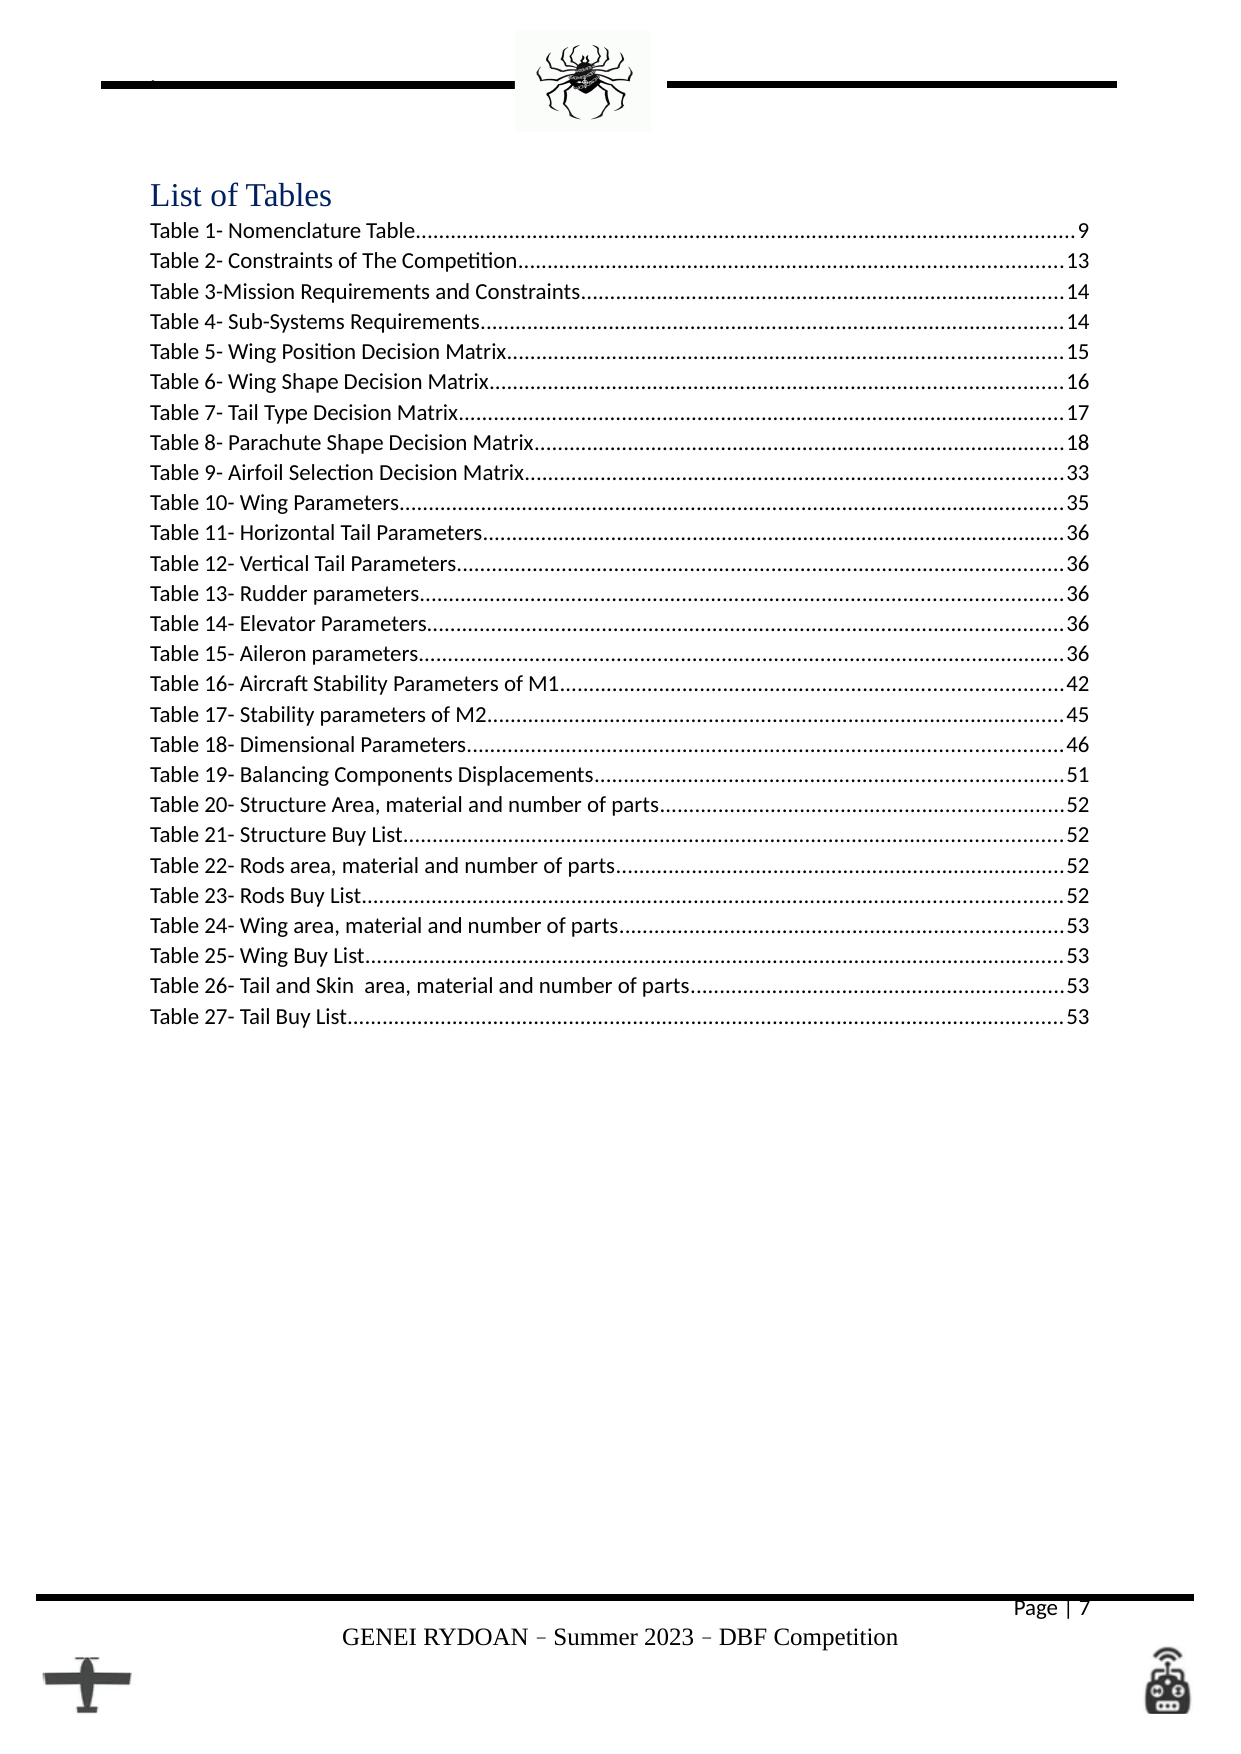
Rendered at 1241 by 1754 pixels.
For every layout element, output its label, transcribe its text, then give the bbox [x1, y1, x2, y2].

text Table 3-Mission Requirements and Constraints 14 [150, 277, 1090, 305]
text Table 5- Wing Position Decision Matrix 15 [150, 337, 1090, 365]
text Table 15- Aileron parameters 36 [150, 639, 1090, 667]
text Table 4- Sub-Systems Requirements 14 [150, 307, 1090, 335]
text Table 6- Wing Shape Decision Matrix 16 [150, 367, 1090, 395]
text Table 7- Tail Type Decision Matrix 17 [150, 398, 1090, 426]
text Table 8- Parachute Shape Decision Matrix 18 [150, 428, 1090, 456]
text Table 12- Vertical Tail Parameters 36 [150, 549, 1090, 577]
text Table 11- Horizontal Tail Parameters 36 [150, 518, 1090, 546]
text Table 24- Wing area, material and number of parts 53 [150, 911, 1090, 939]
text Table 17- Stability parameters of M2 45 [150, 700, 1090, 728]
text Table 9- Airfoil Selection Decision Matrix 33 [150, 458, 1090, 486]
picture [1142, 1644, 1194, 1714]
text Table 22- Rods area, material and number of parts 52 [150, 851, 1090, 879]
text Table 26- Tail and Skin area, material and number of parts 53 [150, 972, 1090, 999]
text Table 18- Dimensional Parameters 46 [150, 730, 1090, 758]
text Table 19- Balancing Components Displacements 51 [150, 760, 1090, 788]
text Table 14- Elevator Parameters 36 [150, 609, 1090, 637]
text Table 10- Wing Parameters 35 [150, 488, 1090, 516]
text Table 21- Structure Buy List 52 [150, 821, 1090, 848]
text Table 25- Wing Buy List 53 [150, 941, 1090, 969]
text Table 1- Nomenclature Table 9 [150, 216, 1090, 244]
text Table 13- Rudder parameters 36 [150, 579, 1090, 607]
text Table 2- Constraints of The Competition 13 [150, 247, 1090, 274]
text Table 20- Structure Area, material and number of parts 52 [150, 790, 1090, 818]
text Table 23- Rods Buy List 52 [150, 881, 1090, 909]
text Table 16- Aircraft Stability Parameters of M1 42 [150, 669, 1090, 697]
subtitle List of Tables [150, 175, 1090, 213]
text Table 27- Tail Buy List 53 [150, 1002, 1090, 1030]
picture [514, 30, 652, 132]
picture [23, 1655, 150, 1714]
